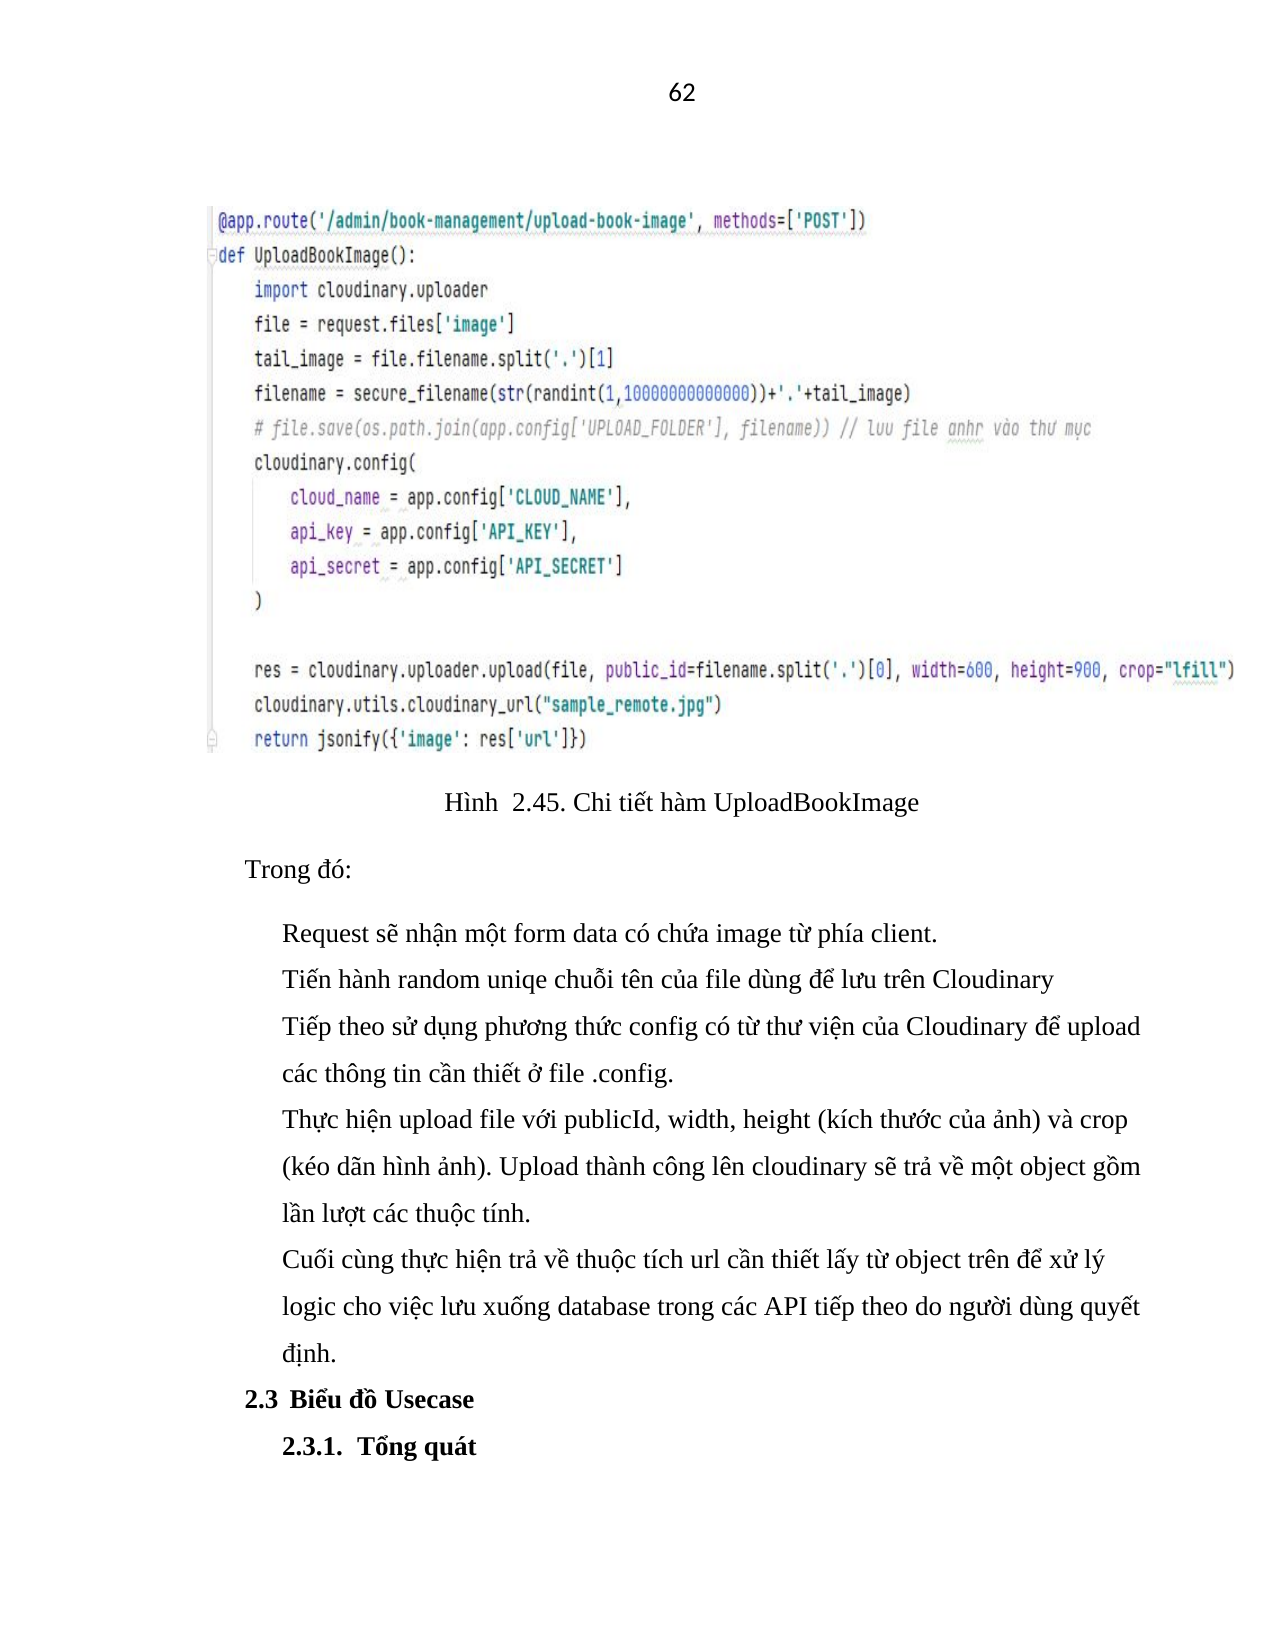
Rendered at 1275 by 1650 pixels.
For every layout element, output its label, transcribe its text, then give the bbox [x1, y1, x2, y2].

list Tiếp theo sử dụng phương thức config có từ thư viện của Cloudinary để upload các thông tin cần thiết ở file .config. [282, 1010, 1157, 1088]
list Biểu đồ Usecase [244, 1383, 1157, 1414]
list Tổng quát [282, 1430, 1157, 1461]
list Request sẽ nhận một form data có chứa image từ phía client. [282, 917, 1157, 948]
list Tiến hành random uniqe chuỗi tên của file dùng để lưu trên Cloudinary [282, 963, 1157, 994]
picture [206, 206, 1234, 753]
list Cuối cùng thực hiện trả về thuộc tích url cần thiết lấy từ object trên để xử lý logic cho việc lưu xuống database trong các API tiếp theo do người dùng quyết định. [282, 1243, 1157, 1368]
text Trong đó: [244, 853, 1157, 884]
list Thực hiện upload file với publicId, width, height (kích thước của ảnh) và crop (kéo dãn hình ảnh). Upload thành công lên cloudinary sẽ trả về một object gồm lần lượt các thuộc tính. [282, 1103, 1157, 1228]
